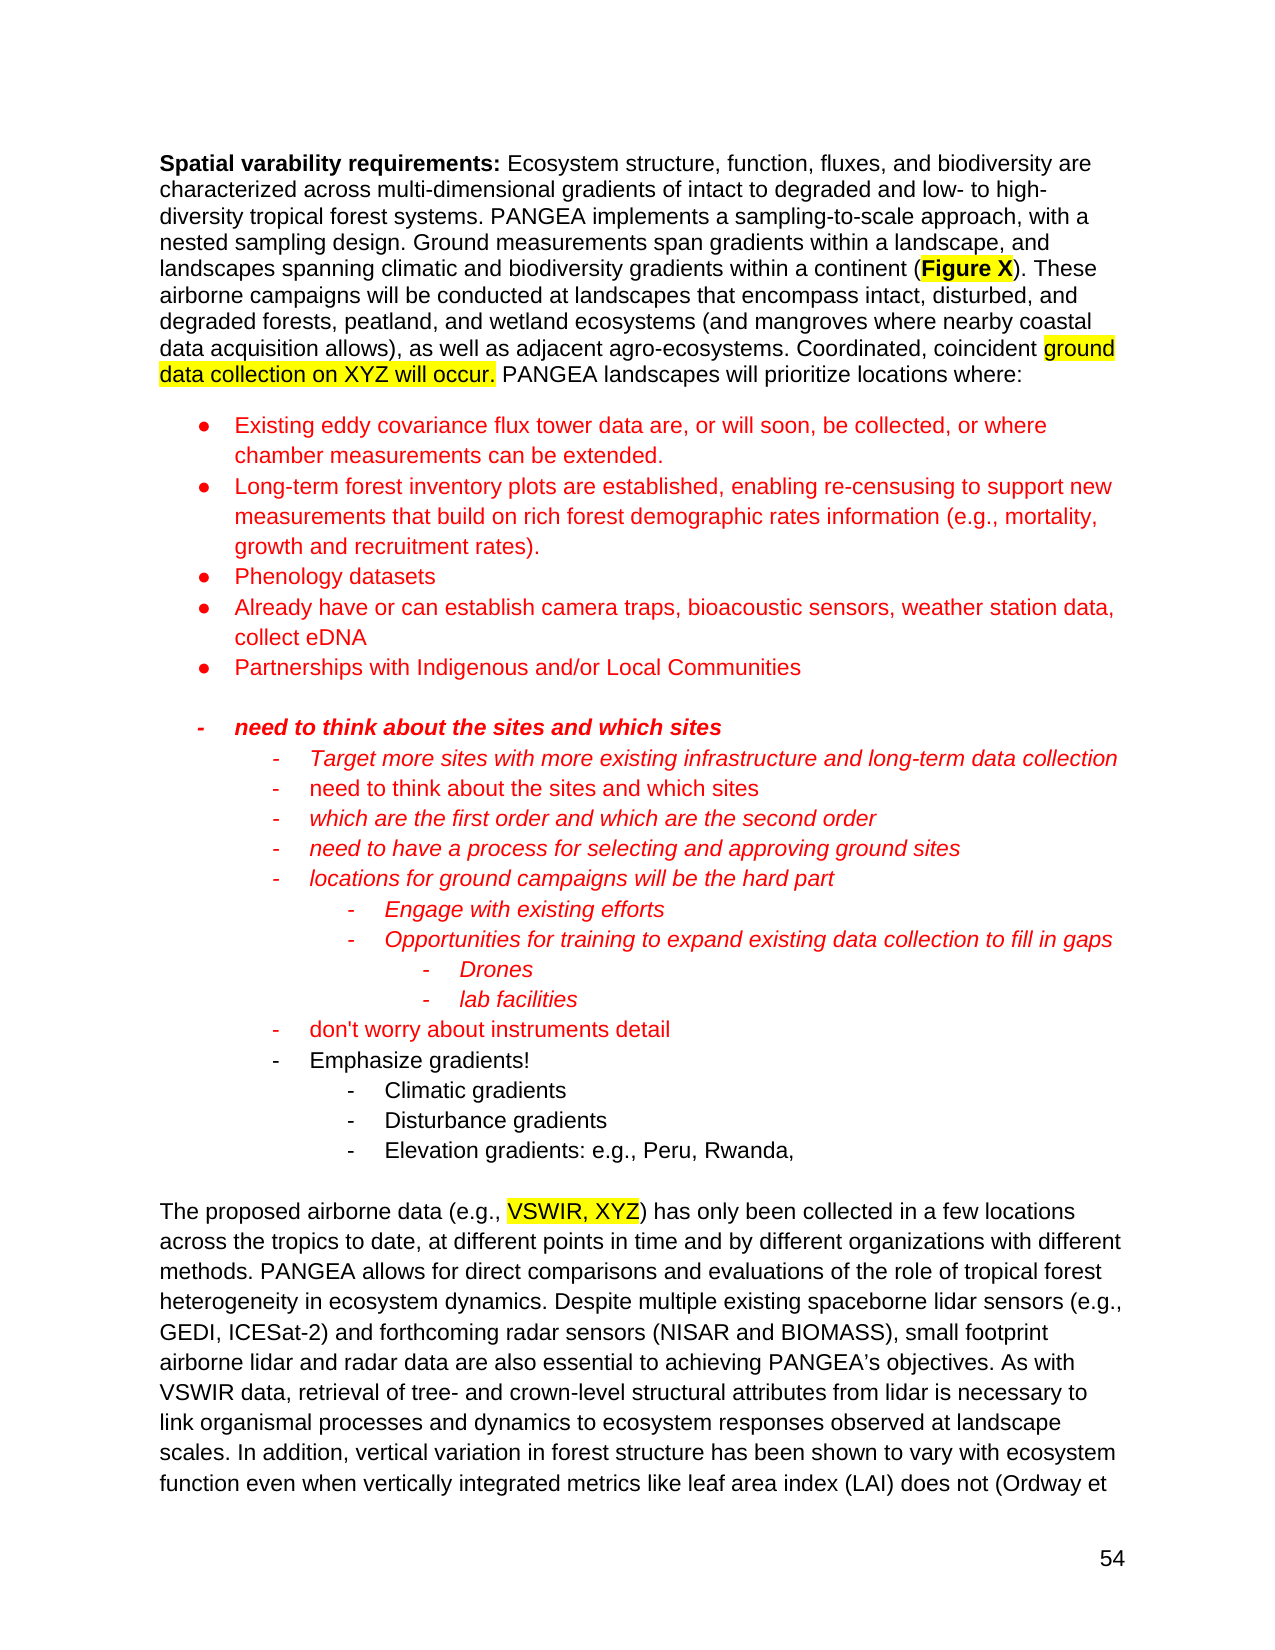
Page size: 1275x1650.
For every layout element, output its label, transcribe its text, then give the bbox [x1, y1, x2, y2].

list Long-term forest inventory plots are established, enabling re-censusing to support new measurements that build on rich forest demographic rates information (e.g., mortality, growth and recruitment rates). [197, 473, 1125, 559]
list Phenology datasets [197, 563, 1125, 589]
list Drones [422, 956, 1125, 982]
list Opportunities for training to expand existing data collection to fill in gaps [347, 926, 1125, 952]
list need to think about the sites and which sites [272, 775, 1125, 801]
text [159, 1198, 1125, 1496]
list need to think about the sites and which sites [197, 714, 1125, 741]
list Existing eddy covariance flux tower data are, or will soon, be collected, or where chamber measurements can be extended. [197, 412, 1125, 469]
list which are the first order and which are the second order [272, 805, 1125, 831]
list Partnerships with Indigenous and/or Local Communities [197, 654, 1125, 680]
list Already have or can establish camera traps, bioacoustic sensors, weather station data, collect eDNA [197, 593, 1125, 650]
list don't worry about instruments detail [272, 1016, 1125, 1043]
list Climatic gradients [347, 1077, 1125, 1103]
list Emphasize gradients! [272, 1047, 1125, 1073]
list Disturbance gradients [347, 1107, 1125, 1133]
list locations for ground campaigns will be the hard part [272, 865, 1125, 892]
list Engage with existing efforts [347, 896, 1125, 922]
list Target more sites with more existing infrastructure and long-term data collection [272, 744, 1125, 771]
list need to have a process for selecting and approving ground sites [272, 835, 1125, 861]
text Spatial varability requirements: Ecosystem structure, function, fluxes, and biodiversity are characterized across multi-dimensional gradients of intact to degraded and low- to high-diversity tropical forest systems. PANGEA implements a sampling-to-scale approach, with a nested sampling design. Ground measurements span gradients within a landscape, and landscapes spanning climatic and biodiversity gradients within a continent (Figure X). These airborne campaigns will be conducted at landscapes that encompass intact, disturbed, and degraded forests, peatland, and wetland ecosystems (and mangroves where nearby coastal data acquisition allows), as well as adjacent agro-ecosystems. Coordinated, coincident ground data collection on XYZ will occur. PANGEA landscapes will prioritize locations where: [159, 150, 1125, 387]
list lab facilities [422, 986, 1125, 1012]
list Elevation gradients: e.g., Peru, Rwanda, [347, 1137, 1125, 1163]
